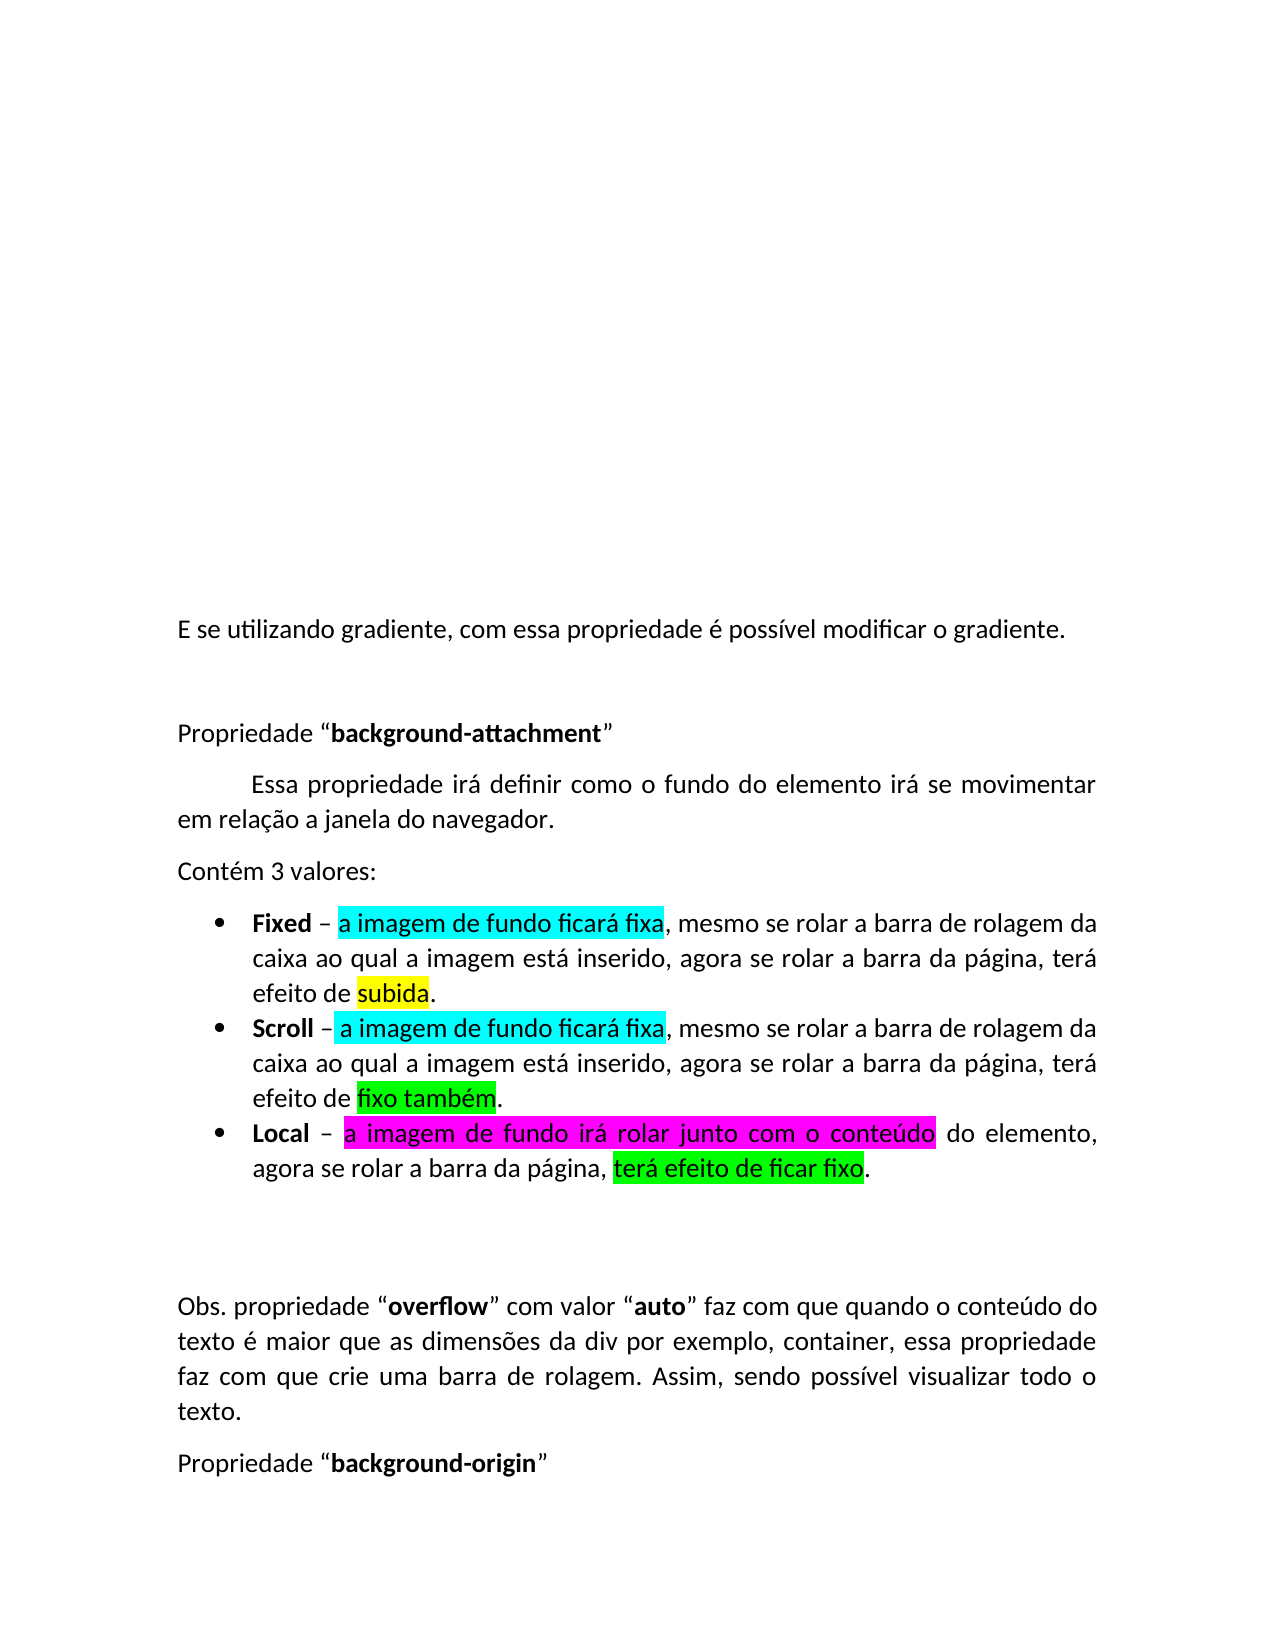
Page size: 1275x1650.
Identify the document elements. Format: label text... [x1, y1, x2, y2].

list Scroll – a imagem de fundo ficará fixa, mesmo se rolar a barra de rolagem da caixa ao qual a imagem está inserido, agora se rolar a barra da página, terá efeito de fixo também. [215, 1011, 1098, 1114]
text Essa propriedade irá definir como o fundo do elemento irá se movimentar em relação a janela do navegador. [177, 768, 1098, 836]
list Fixed – a imagem de fundo ficará fixa, mesmo se rolar a barra de rolagem da caixa ao qual a imagem está inserido, agora se rolar a barra da página, terá efeito de subida. [215, 906, 1098, 1009]
text Obs. propriedade “overflow” com valor “auto” faz com que quando o conteúdo do texto é maior que as dimensões da div por exemplo, container, essa propriedade faz com que crie uma barra de rolagem. Assim, sendo possível visualizar todo o texto. [177, 1289, 1098, 1427]
text Propriedade “background-origin” [177, 1446, 1098, 1479]
text Propriedade “background-attachment” [177, 716, 1098, 749]
list Local – a imagem de fundo irá rolar junto com o conteúdo do elemento, agora se rolar a barra da página, terá efeito de ficar fixo. [215, 1116, 1098, 1184]
text E se utilizando gradiente, com essa propriedade é possível modificar o gradiente. [177, 613, 1098, 646]
text Contém 3 valores: [177, 854, 1098, 887]
